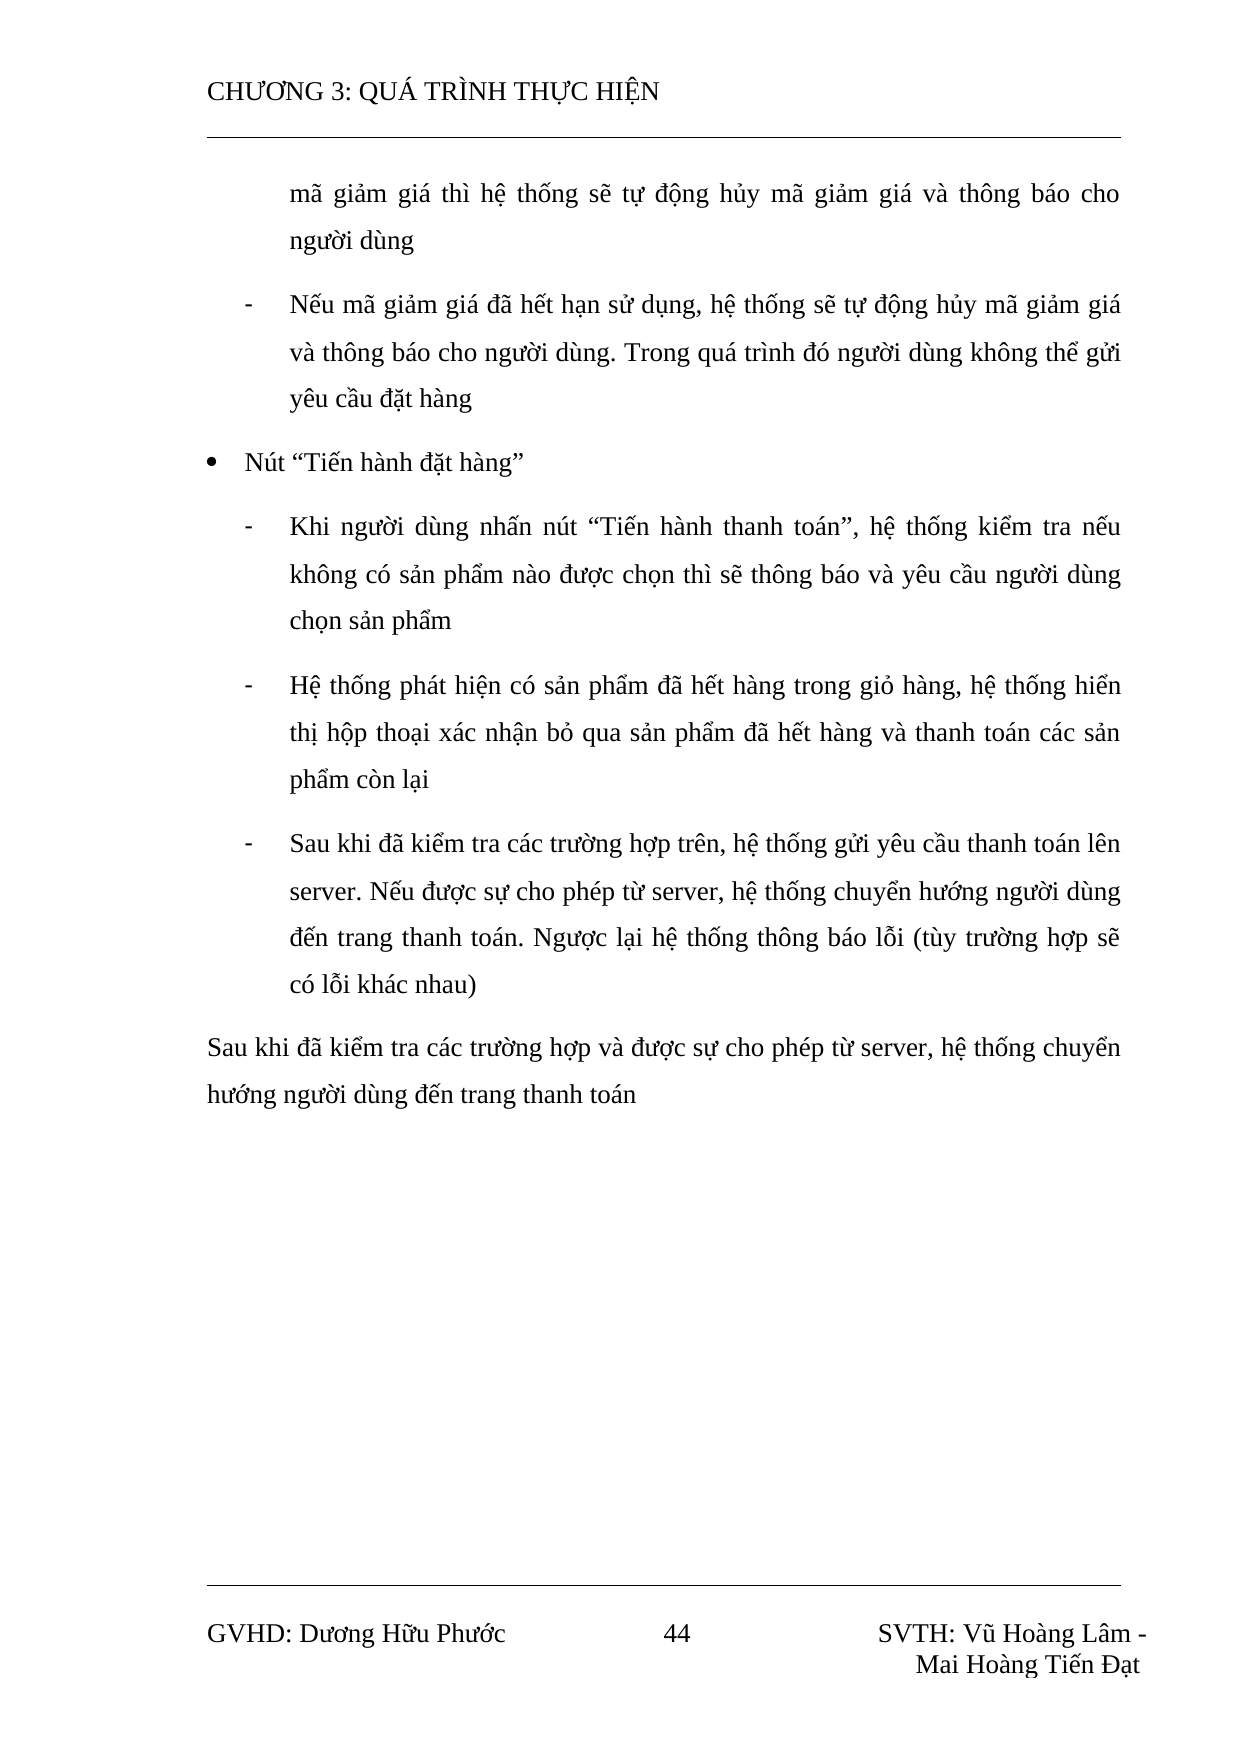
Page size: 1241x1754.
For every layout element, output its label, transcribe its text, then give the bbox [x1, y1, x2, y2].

list Khi người dùng nhấn nút “Tiến hành thanh toán”, hệ thống kiểm tra nếu không có sản phẩm nào được chọn thì sẽ thông báo và yêu cầu người dùng chọn sản phẩm [244, 509, 1122, 636]
list Sau khi đã kiểm tra các trường hợp trên, hệ thống gửi yêu cầu thanh toán lên server. Nếu được sự cho phép từ server, hệ thống chuyển hướng người dùng đến trang thanh toán. Ngược lại hệ thống thông báo lỗi (tùy trường hợp sẽ có lỗi khác nhau) [244, 826, 1122, 999]
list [244, 177, 1122, 255]
list Hệ thống phát hiện có sản phẩm đã hết hàng trong giỏ hàng, hệ thống hiển thị hộp thoại xác nhận bỏ qua sản phẩm đã hết hàng và thanh toán các sản phẩm còn lại [244, 668, 1122, 794]
list Nếu mã giảm giá đã hết hạn sử dụng, hệ thống sẽ tự động hủy mã giảm giá và thông báo cho người dùng. Trong quá trình đó người dùng không thể gửi yêu cầu đặt hàng [244, 287, 1122, 413]
text Sau khi đã kiểm tra các trường hợp và được sự cho phép từ server, hệ thống chuyển hướng người dùng đến trang thanh toán [207, 1032, 1122, 1109]
list Nút “Tiến hành đặt hàng” [207, 446, 1122, 477]
